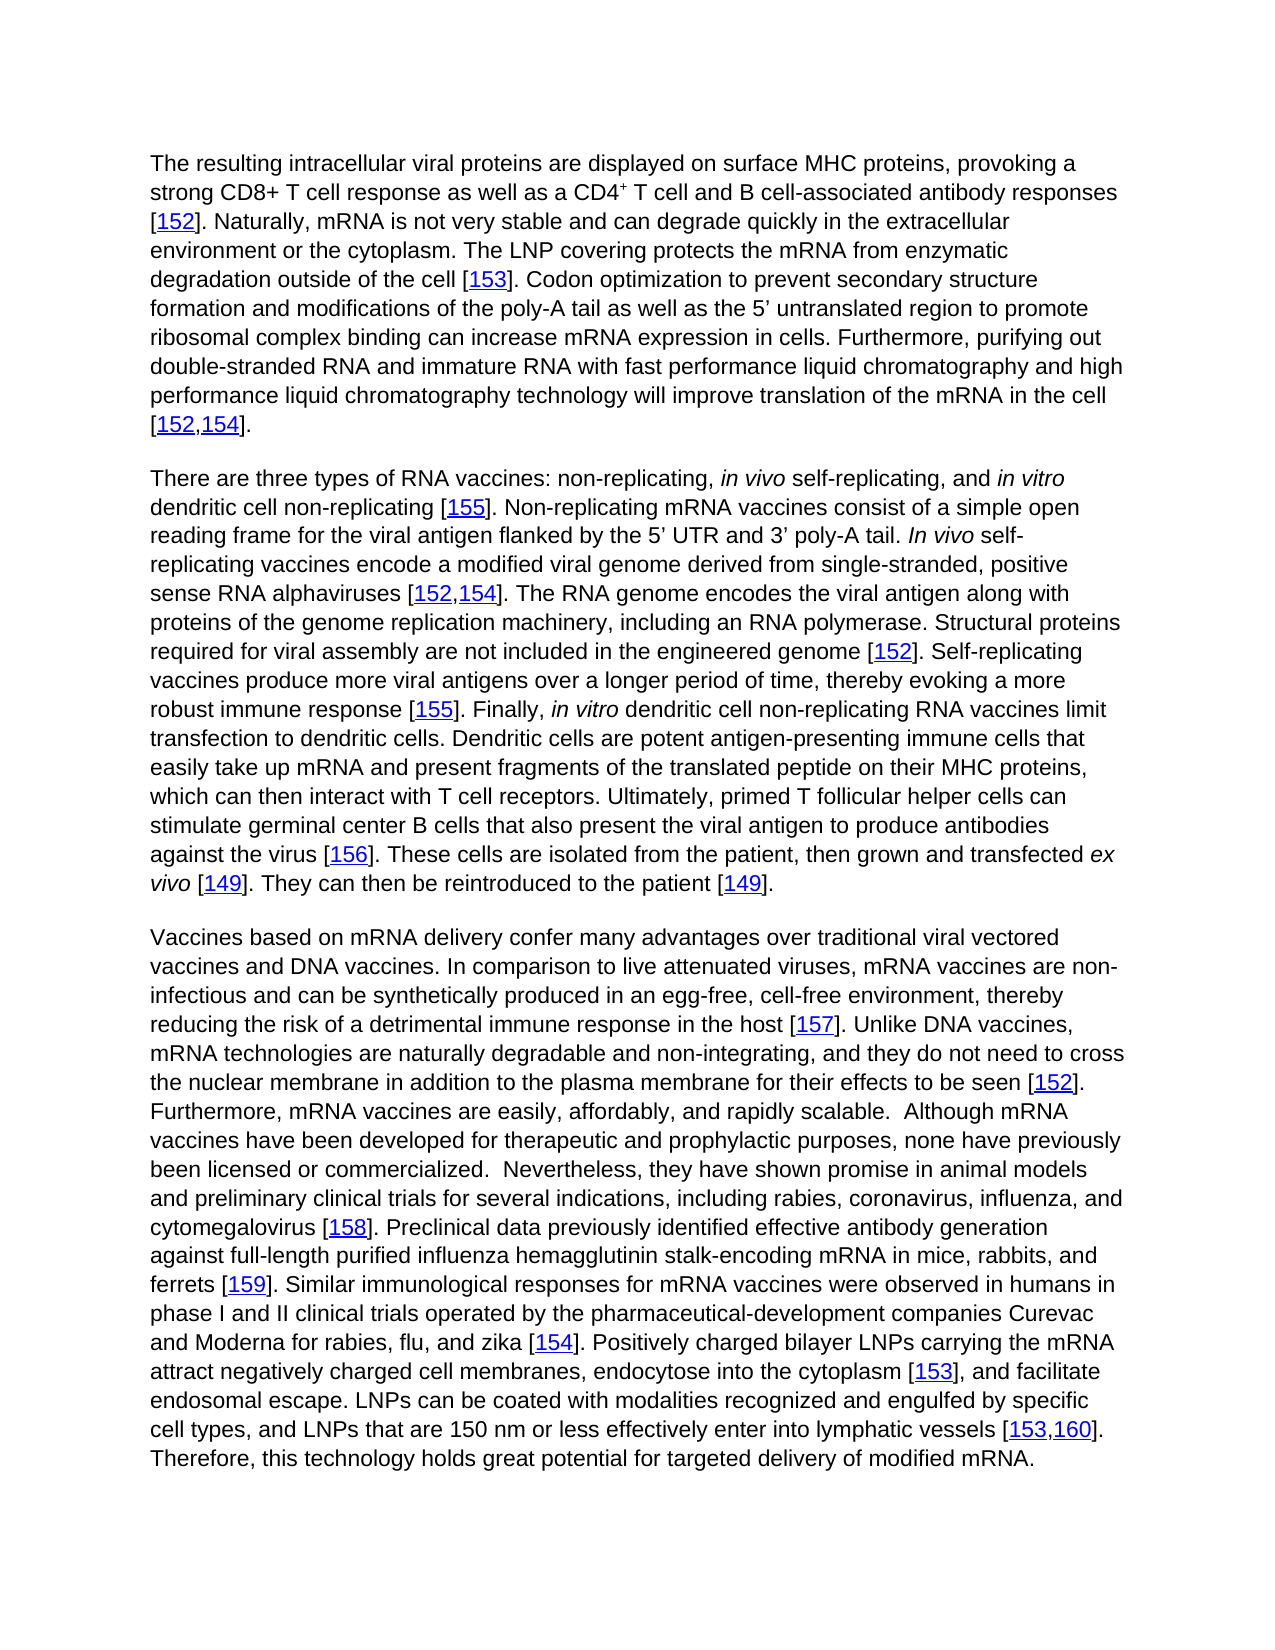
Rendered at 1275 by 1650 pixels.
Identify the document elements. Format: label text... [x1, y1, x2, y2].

text There are three types of RNA vaccines: non-replicating, in vivo self-replicating, and in vitro dendritic cell non-replicating [155]. Non-replicating mRNA vaccines consist of a simple open reading frame for the viral antigen flanked by the 5’ UTR and 3’ poly-A tail. In vivo self-replicating vaccines encode a modified viral genome derived from single-stranded, positive sense RNA alphaviruses [152,154]. The RNA genome encodes the viral antigen along with proteins of the genome replication machinery, including an RNA polymerase. Structural proteins required for viral assembly are not included in the engineered genome [152]. Self-replicating vaccines produce more viral antigens over a longer period of time, thereby evoking a more robust immune response [155]. Finally, in vitro dendritic cell non-replicating RNA vaccines limit transfection to dendritic cells. Dendritic cells are potent antigen-presenting immune cells that easily take up mRNA and present fragments of the translated peptide on their MHC proteins, which can then interact with T cell receptors. Ultimately, primed T follicular helper cells can stimulate germinal center B cells that also present the viral antigen to produce antibodies against the virus [156]. These cells are isolated from the patient, then grown and transfected ex vivo [149]. They can then be reintroduced to the patient [149]. [150, 464, 1125, 896]
text Vaccines based on mRNA delivery confer many advantages over traditional viral vectored vaccines and DNA vaccines. In comparison to live attenuated viruses, mRNA vaccines are non-infectious and can be synthetically produced in an egg-free, cell-free environment, thereby reducing the risk of a detrimental immune response in the host [157]. Unlike DNA vaccines, mRNA technologies are naturally degradable and non-integrating, and they do not need to cross the nuclear membrane in addition to the plasma membrane for their effects to be seen [152]. Furthermore, mRNA vaccines are easily, affordably, and rapidly scalable. Although mRNA vaccines have been developed for therapeutic and prophylactic purposes, none have previously been licensed or commercialized. Nevertheless, they have shown promise in animal models and preliminary clinical trials for several indications, including rabies, coronavirus, influenza, and cytomegalovirus [158]. Preclinical data previously identified effective antibody generation against full-length purified influenza hemagglutinin stalk-encoding mRNA in mice, rabbits, and ferrets [159]. Similar immunological responses for mRNA vaccines were observed in humans in phase I and II clinical trials operated by the pharmaceutical-development companies Curevac and Moderna for rabies, flu, and zika [154]. Positively charged bilayer LNPs carrying the mRNA attract negatively charged cell membranes, endocytose into the cytoplasm [153], and facilitate endosomal escape. LNPs can be coated with modalities recognized and engulfed by specific cell types, and LNPs that are 150 nm or less effectively enter into lymphatic vessels [153,160]. Therefore, this technology holds great potential for targeted delivery of modified mRNA. [150, 924, 1125, 1472]
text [150, 150, 1125, 437]
